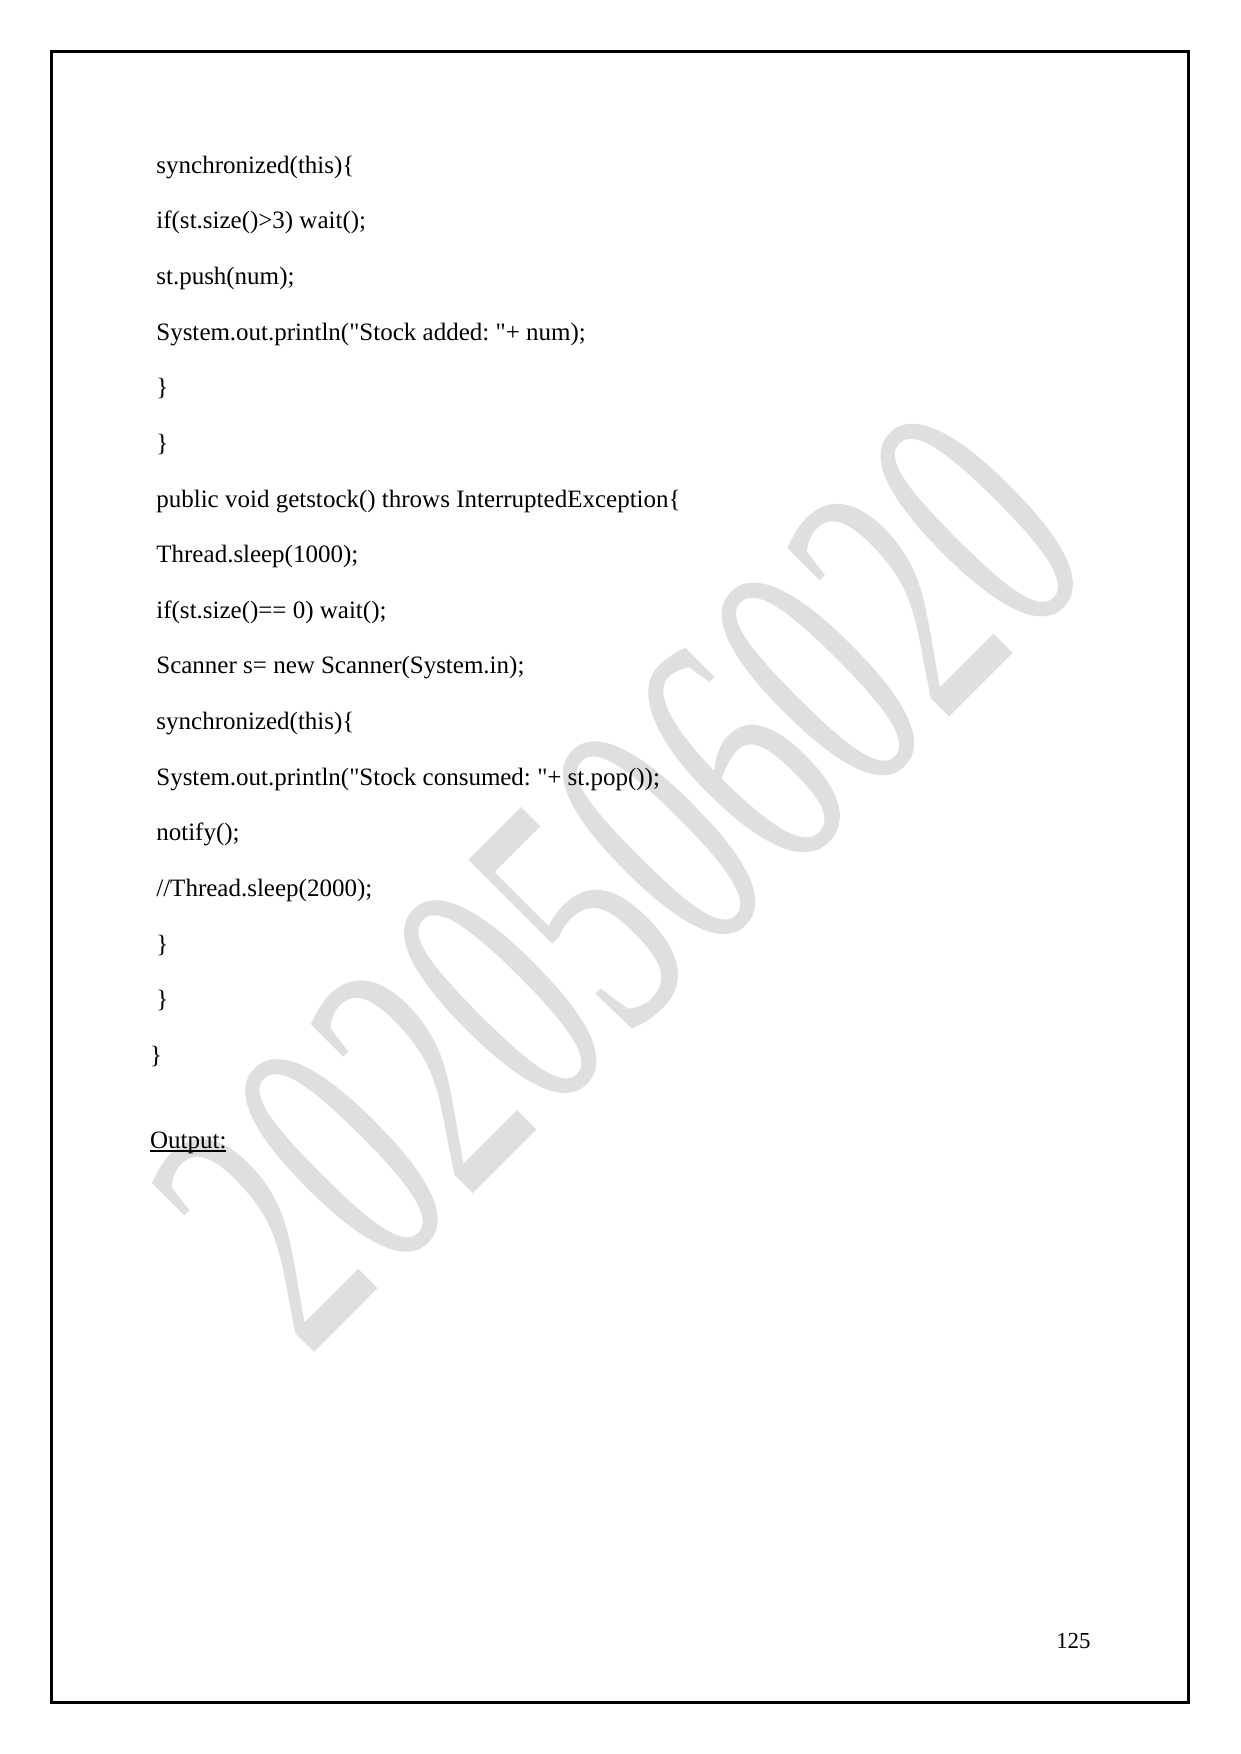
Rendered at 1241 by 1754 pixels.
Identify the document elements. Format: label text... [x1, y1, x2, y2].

text } [150, 428, 1090, 457]
text Thread.sleep(1000); [150, 539, 1090, 568]
text notify(); [150, 817, 1090, 846]
text st.push(num); [150, 261, 1090, 290]
text if(st.size()>3) wait(); [150, 206, 1090, 234]
text System.out.println("Stock consumed: "+ st.pop()); [150, 762, 1090, 791]
text } [150, 929, 1090, 957]
text if(st.size()== 0) wait(); [150, 595, 1090, 624]
text //Thread.sleep(2000); [150, 873, 1090, 902]
text public void getstock() throws InterruptedException{ [150, 484, 1090, 512]
text synchronized(this){ [150, 706, 1090, 735]
text System.out.println("Stock added: "+ num); [150, 317, 1090, 346]
text } [150, 372, 1090, 401]
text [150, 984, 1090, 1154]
text Scanner s= new Scanner(System.in); [150, 651, 1090, 679]
text synchronized(this){ [150, 150, 1090, 179]
